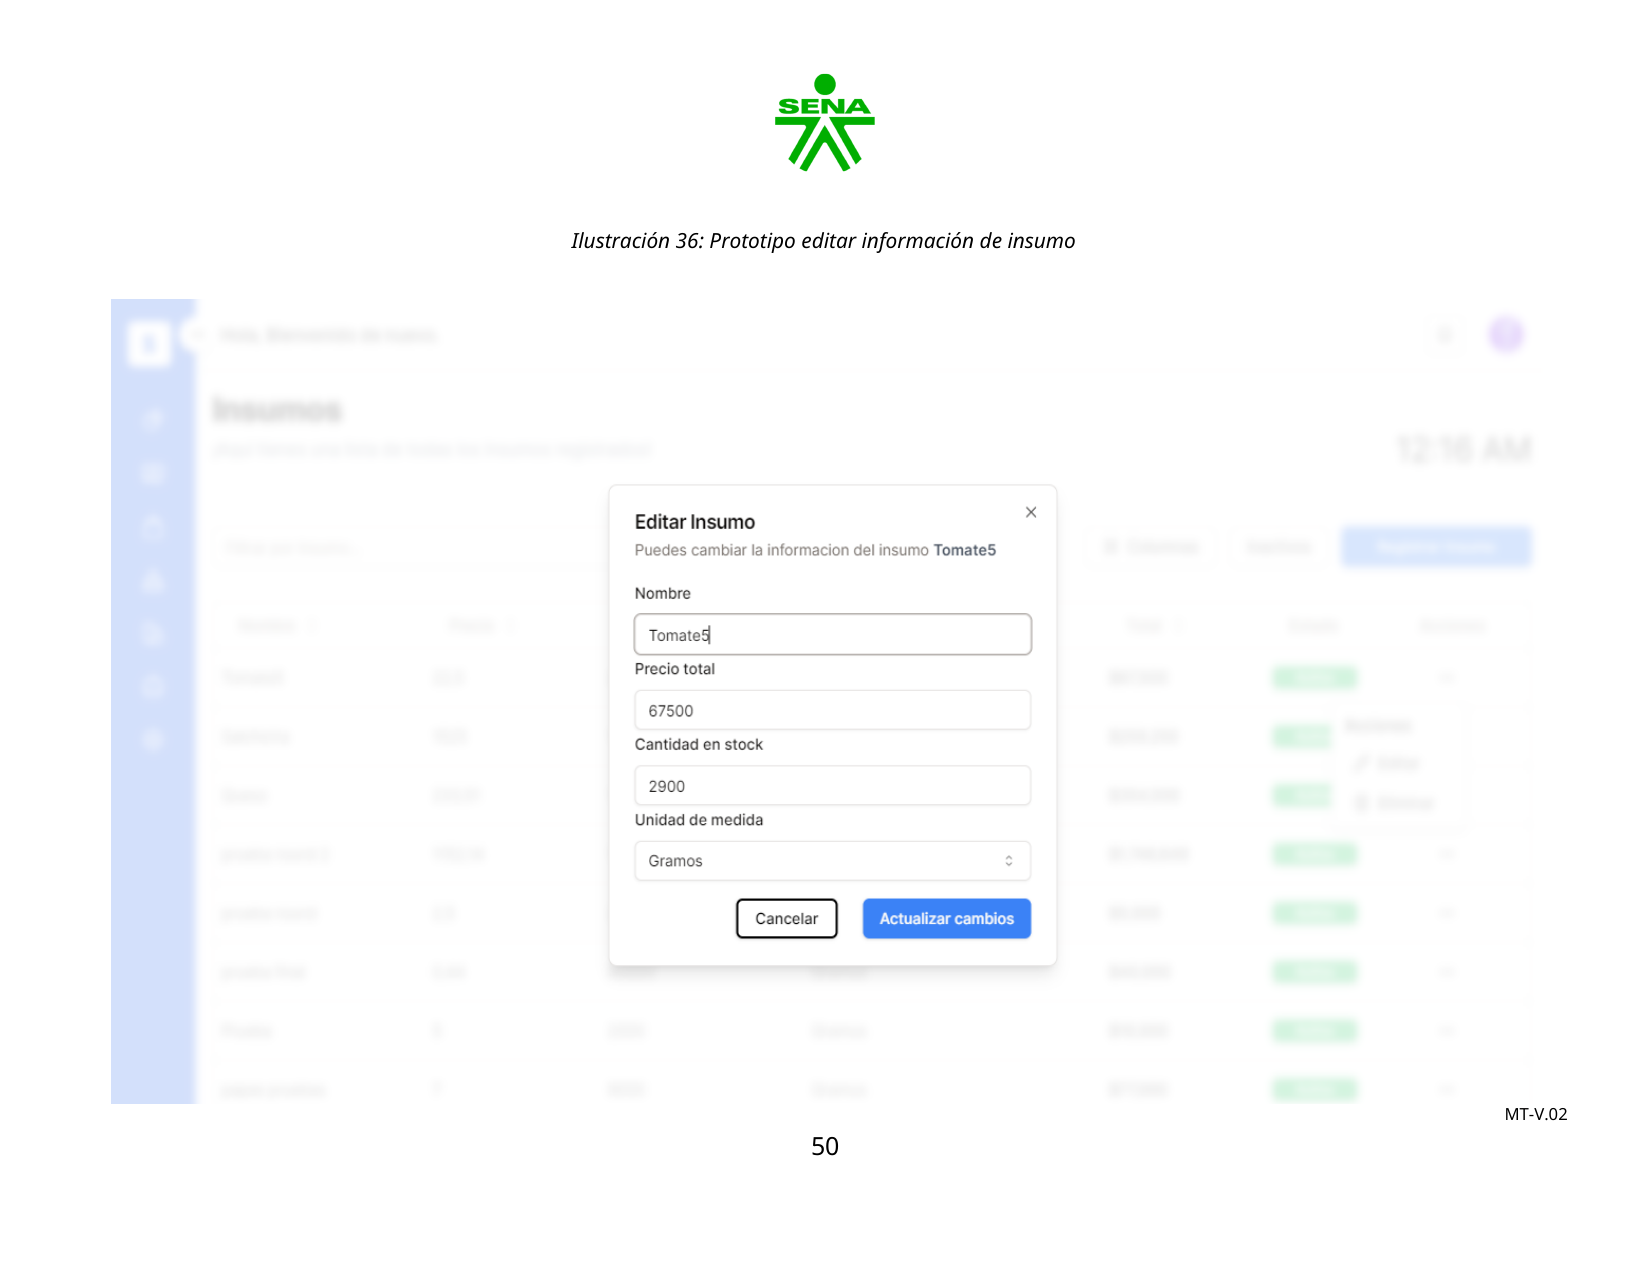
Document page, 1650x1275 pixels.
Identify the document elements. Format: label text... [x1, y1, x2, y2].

picture [775, 73, 875, 172]
picture [111, 299, 1555, 1104]
text Ilustración 36: Prototipo editar información de insumo [148, 226, 1502, 255]
